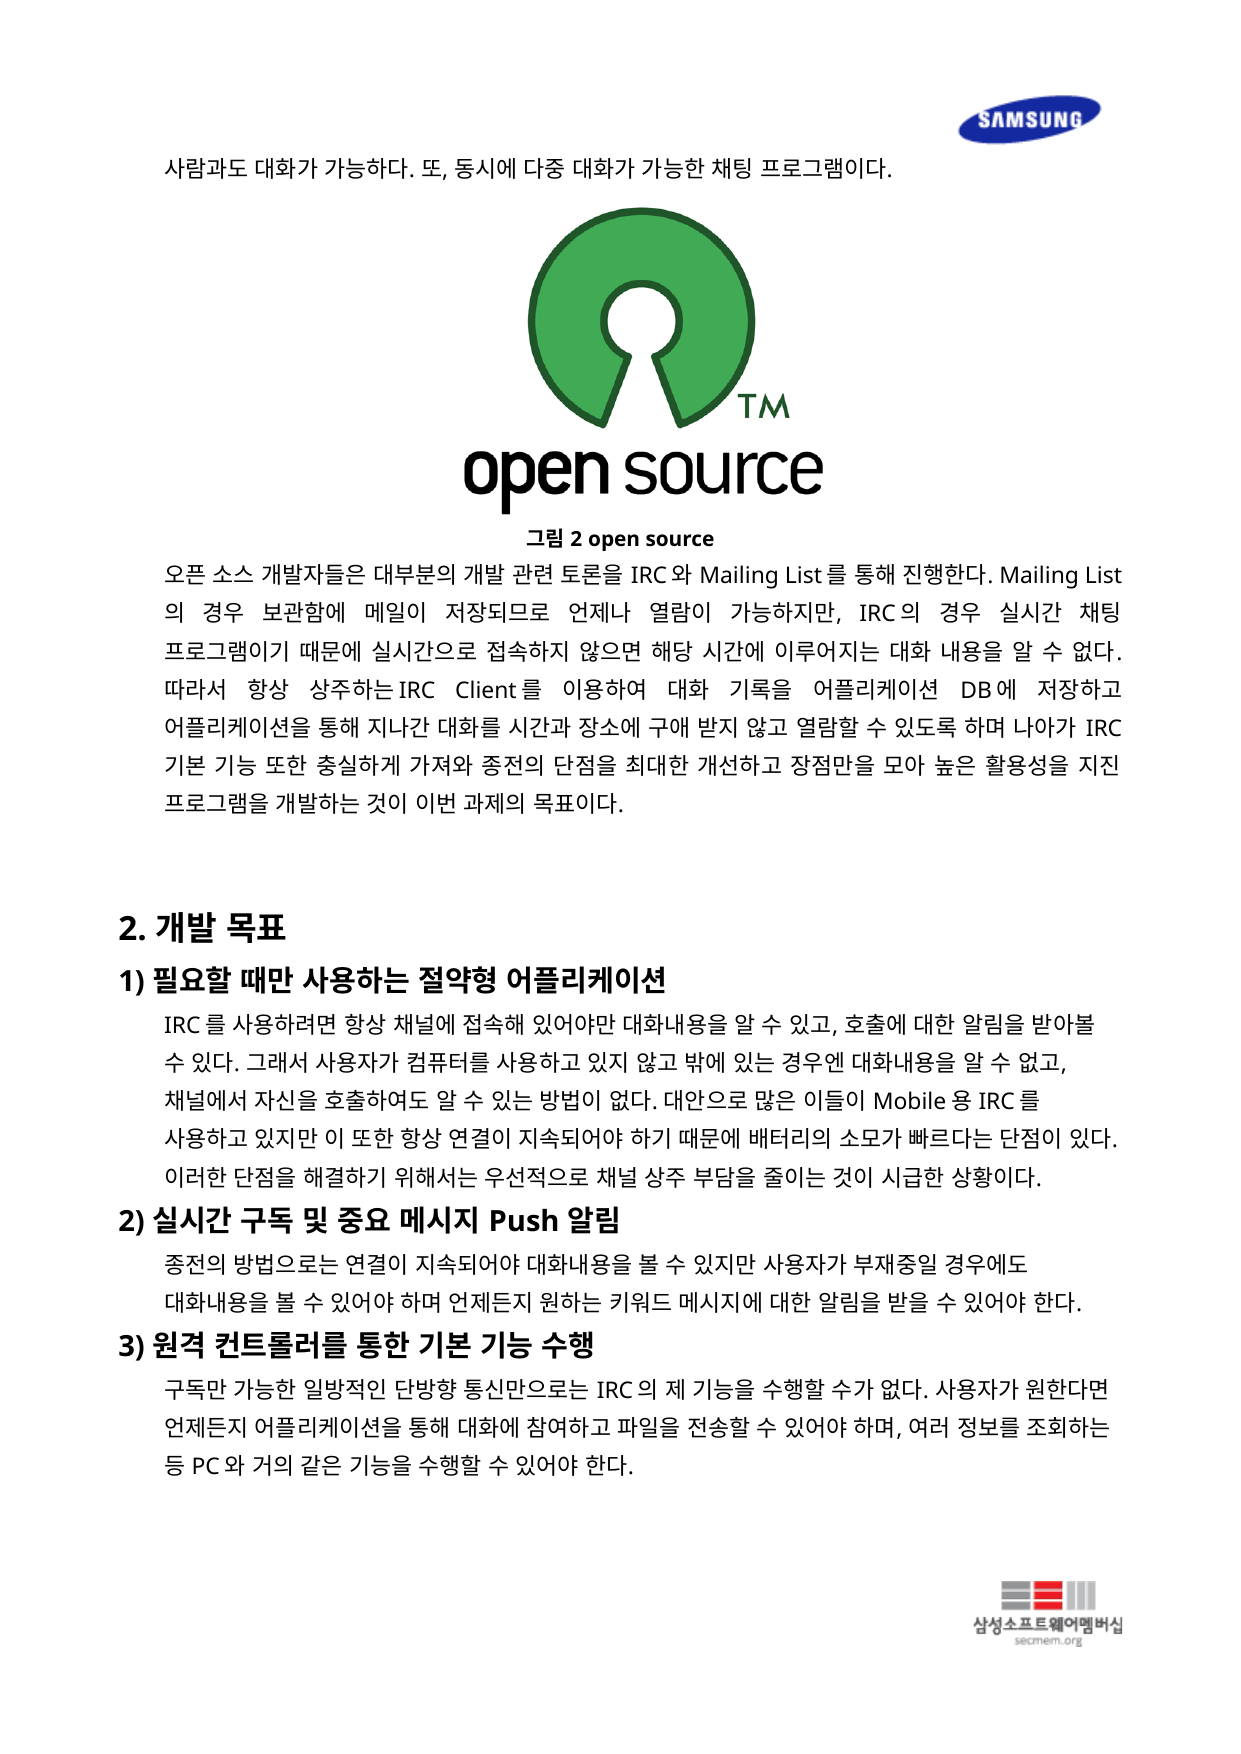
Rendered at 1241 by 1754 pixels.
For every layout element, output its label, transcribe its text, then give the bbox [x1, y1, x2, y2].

picture [973, 1581, 1123, 1647]
text 종전의 방법으로는 연결이 지속되어야 대화내용을 볼 수 있지만 사용자가 부재중일 경우에도 대화내용을 볼 수 있어야 하며 언제든지 원하는 키워드 메시지에 대한 알림을 받을 수 있어야 한다. [164, 1246, 1122, 1318]
subtitle 2. 개발 목표 [118, 902, 1122, 951]
picture [930, 88, 1123, 148]
text IRC를 사용하려면 항상 채널에 접속해 있어야만 대화내용을 알 수 있고, 호출에 대한 알림을 받아볼 수 있다. 그래서 사용자가 컴퓨터를 사용하고 있지 않고 밖에 있는 경우엔 대화내용을 알 수 없고, 채널에서 자신을 호출하여도 알 수 있는 방법이 없다. 대안으로 많은 이들이 Mobile용 IRC를 사용하고 있지만 이 또한 항상 연결이 지속되어야 하기 때문에 배터리의 소모가 빠르다는 단점이 있다. 이러한 단점을 해결하기 위해서는 우선적으로 채널 상주 부담을 줄이는 것이 시급한 상황이다. [164, 1006, 1122, 1193]
picture [444, 189, 842, 518]
text 오픈 소스 개발자들은 대부분의 개발 관련 토론을 IRC와 Mailing List를 통해 진행한다. Mailing List의 경우 보관함에 메일이 저장되므로 언제나 열람이 가능하지만, IRC의 경우 실시간 채팅 프로그램이기 때문에 실시간으로 접속하지 않으면 해당 시간에 이루어지는 대화 내용을 알 수 없다. 따라서 항상 상주하는IRC Client를 이용하여 대화 기록을 어플리케이션 DB에 저장하고 어플리케이션을 통해 지나간 대화를 시간과 장소에 구애 받지 않고 열람할 수 있도록 하며 나아가 IRC 기본 기능 또한 충실하게 가져와 종전의 단점을 최대한 개선하고 장점만을 모아 높은 활용성을 지진 프로그램을 개발하는 것이 이번 과제의 목표이다. [164, 557, 1122, 819]
subtitle 2) 실시간 구독 및 중요 메시지 Push 알림 [118, 1198, 1122, 1240]
text 구독만 가능한 일방적인 단방향 통신만으로는 IRC의 제 기능을 수행할 수가 없다. 사용자가 원한다면 언제든지 어플리케이션을 통해 대화에 참여하고 파일을 전송할 수 있어야 하며, 여러 정보를 조회하는 등 PC와 거의 같은 기능을 수행할 수 있어야 한다. [164, 1372, 1122, 1481]
subtitle 3) 원격 컨트롤러를 통한 기본 기능 수행 [118, 1323, 1122, 1365]
subtitle 1) 필요할 때만 사용하는 절약형 어플리케이션 [118, 958, 1122, 1000]
